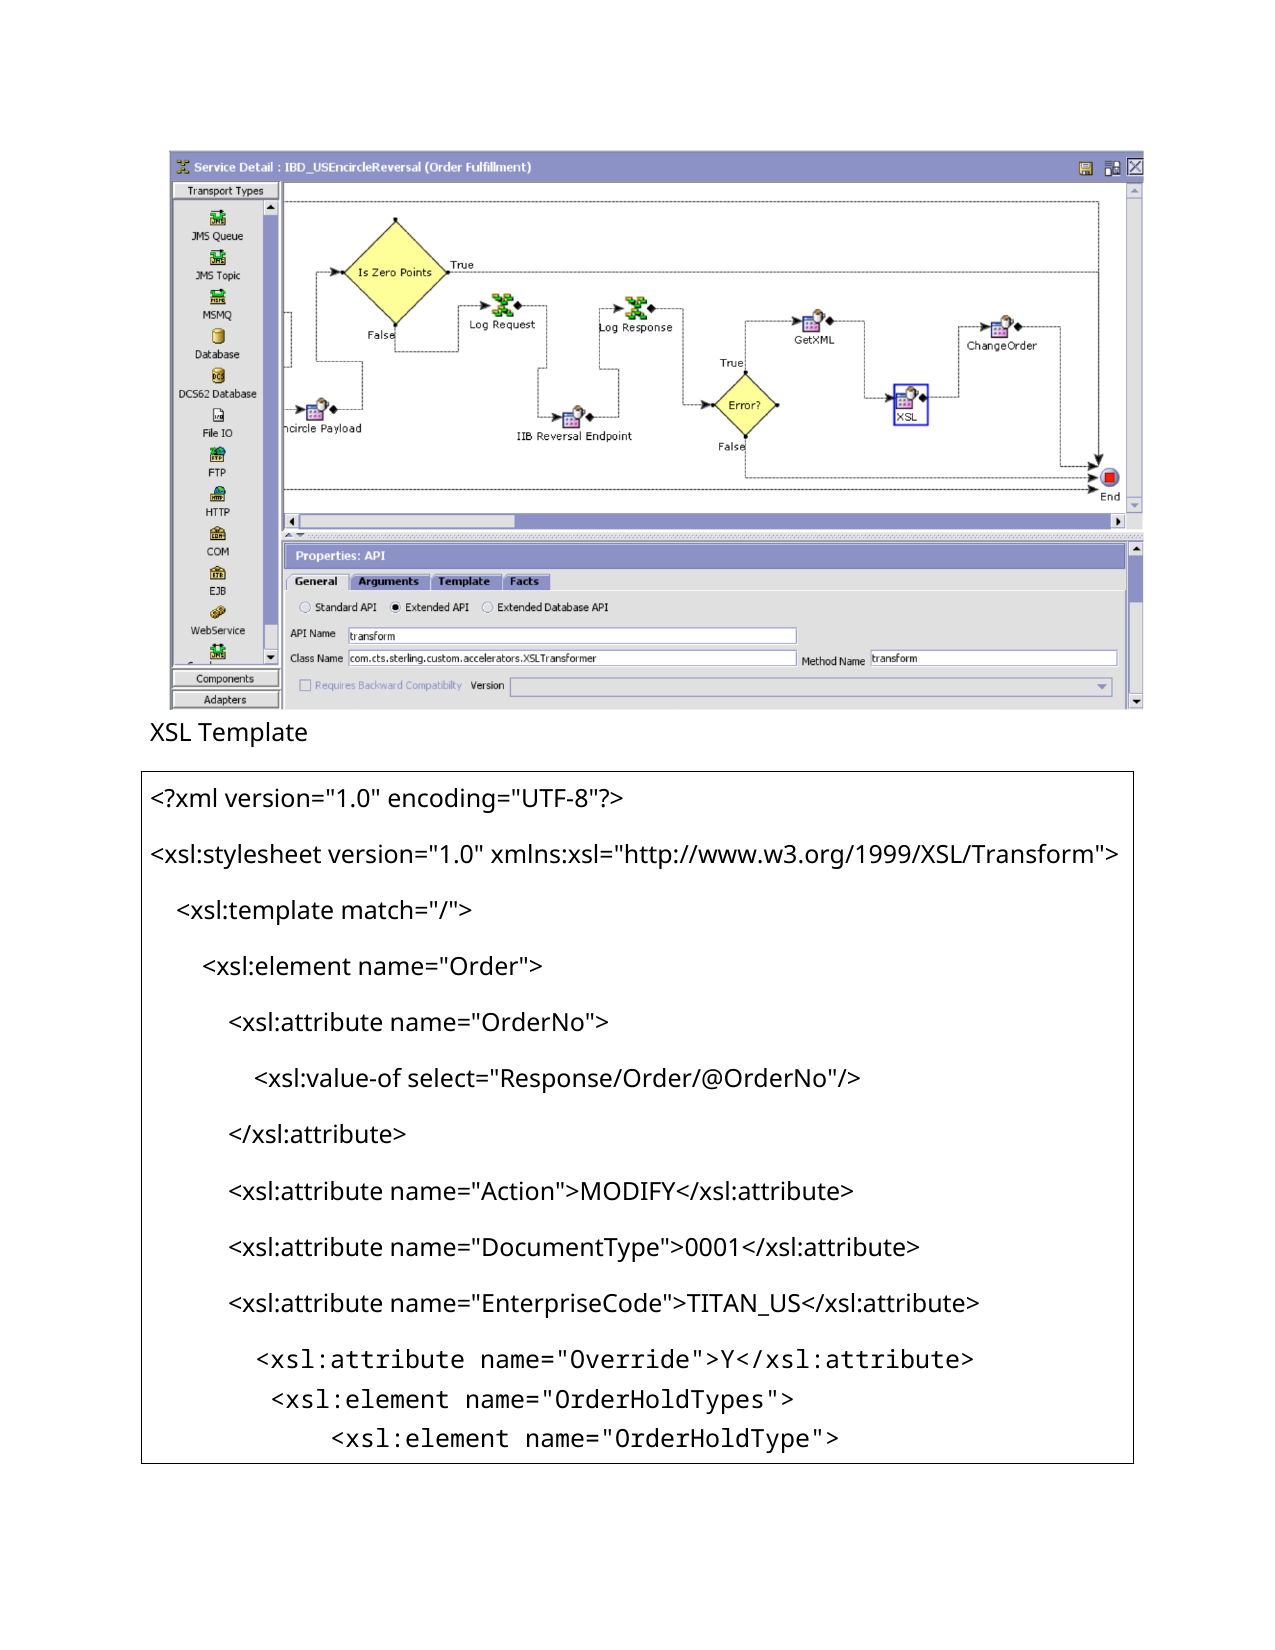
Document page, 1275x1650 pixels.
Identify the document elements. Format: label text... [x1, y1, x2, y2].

text <xsl:value-of select="Response/Order/@OrderNo"/> [142, 1052, 1133, 1095]
text <xsl:attribute name="OrderNo"> [142, 996, 1133, 1039]
text XSL Template [150, 150, 1125, 749]
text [142, 1332, 1133, 1463]
text <xsl:attribute name="DocumentType">0001</xsl:attribute> [142, 1220, 1133, 1263]
text <xsl:attribute name="Action">MODIFY</xsl:attribute> [142, 1164, 1133, 1207]
text <xsl:attribute name="EnterpriseCode">TITAN_US</xsl:attribute> [142, 1276, 1133, 1320]
text </xsl:attribute> [142, 1108, 1133, 1151]
text <?xml version="1.0" encoding="UTF-8"?> [142, 772, 1133, 814]
text <xsl:element name="Order"> [142, 939, 1133, 983]
text <xsl:template match="/"> [142, 883, 1133, 927]
text <xsl:stylesheet version="1.0" xmlns:xsl="http://www.w3.org/1999/XSL/Transform"> [142, 827, 1133, 871]
